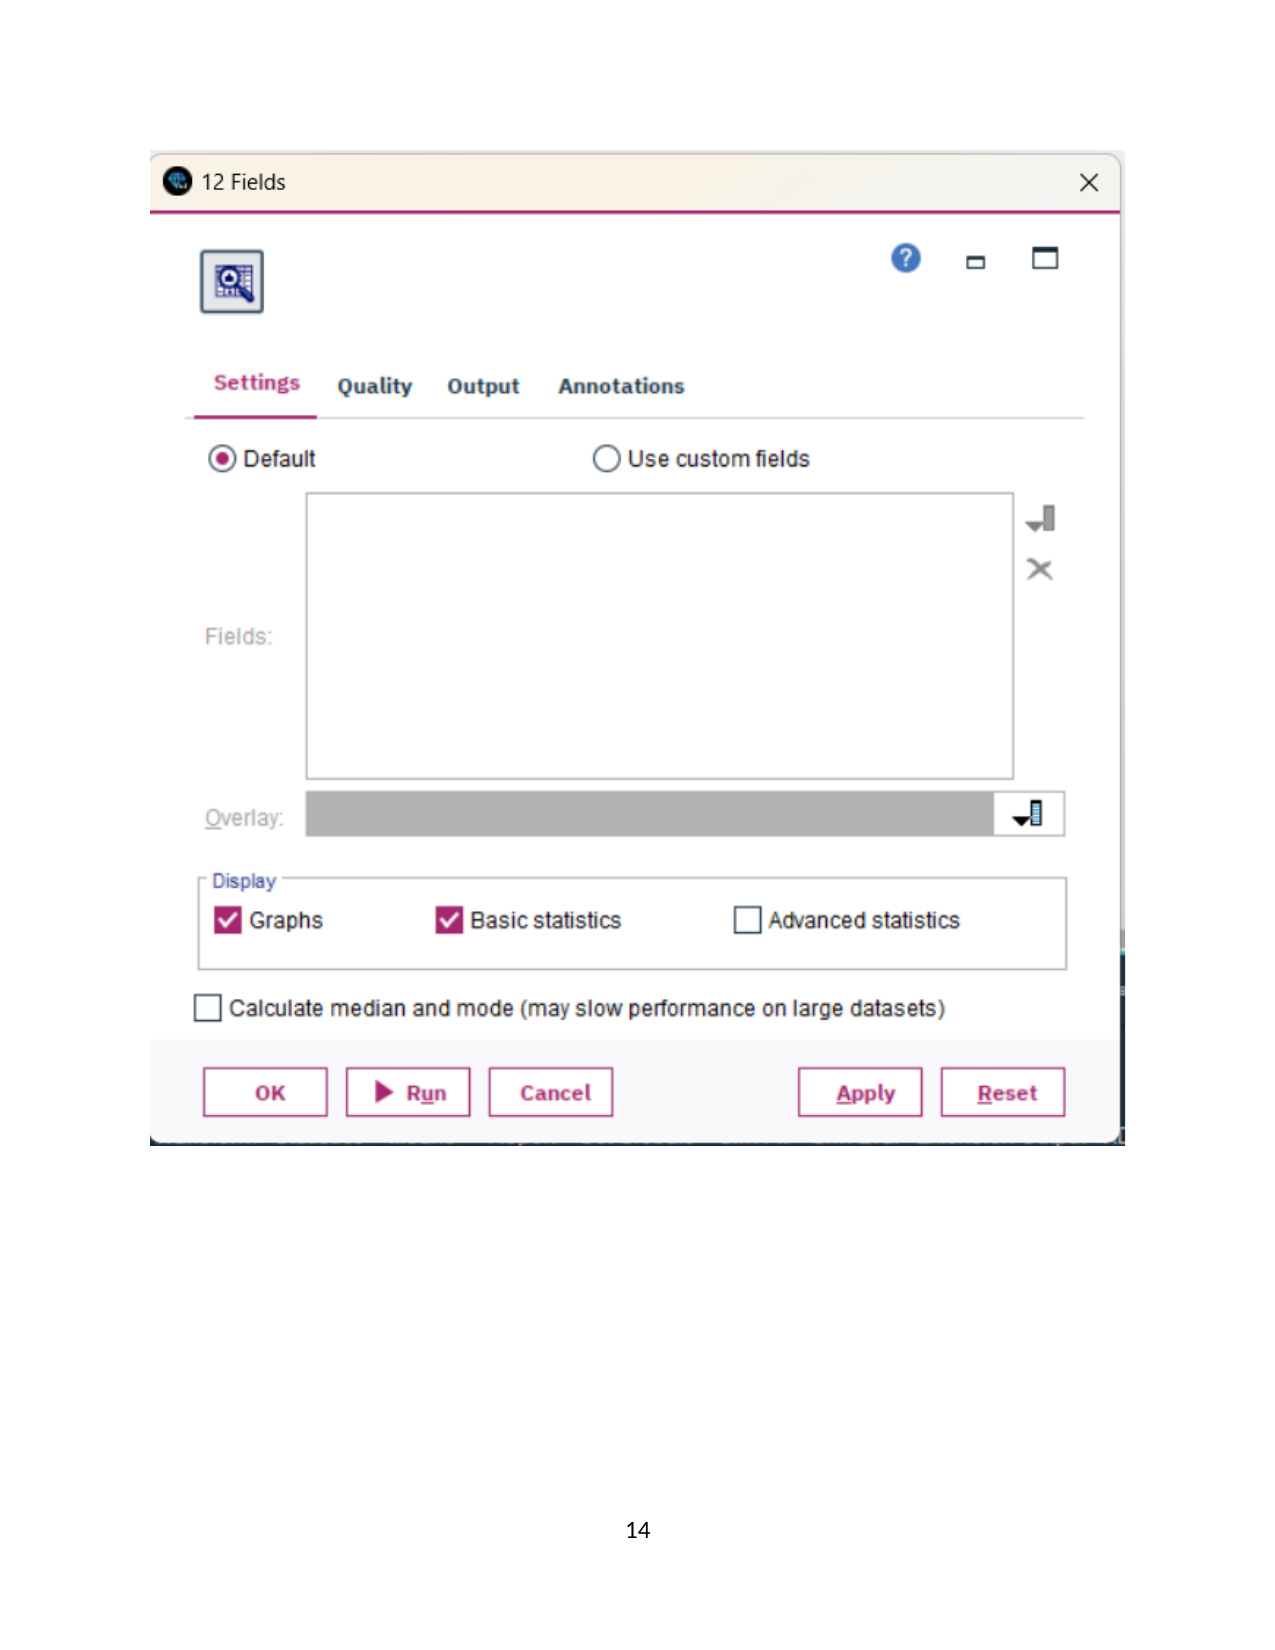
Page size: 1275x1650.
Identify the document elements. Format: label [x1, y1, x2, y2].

picture [150, 150, 1125, 1146]
